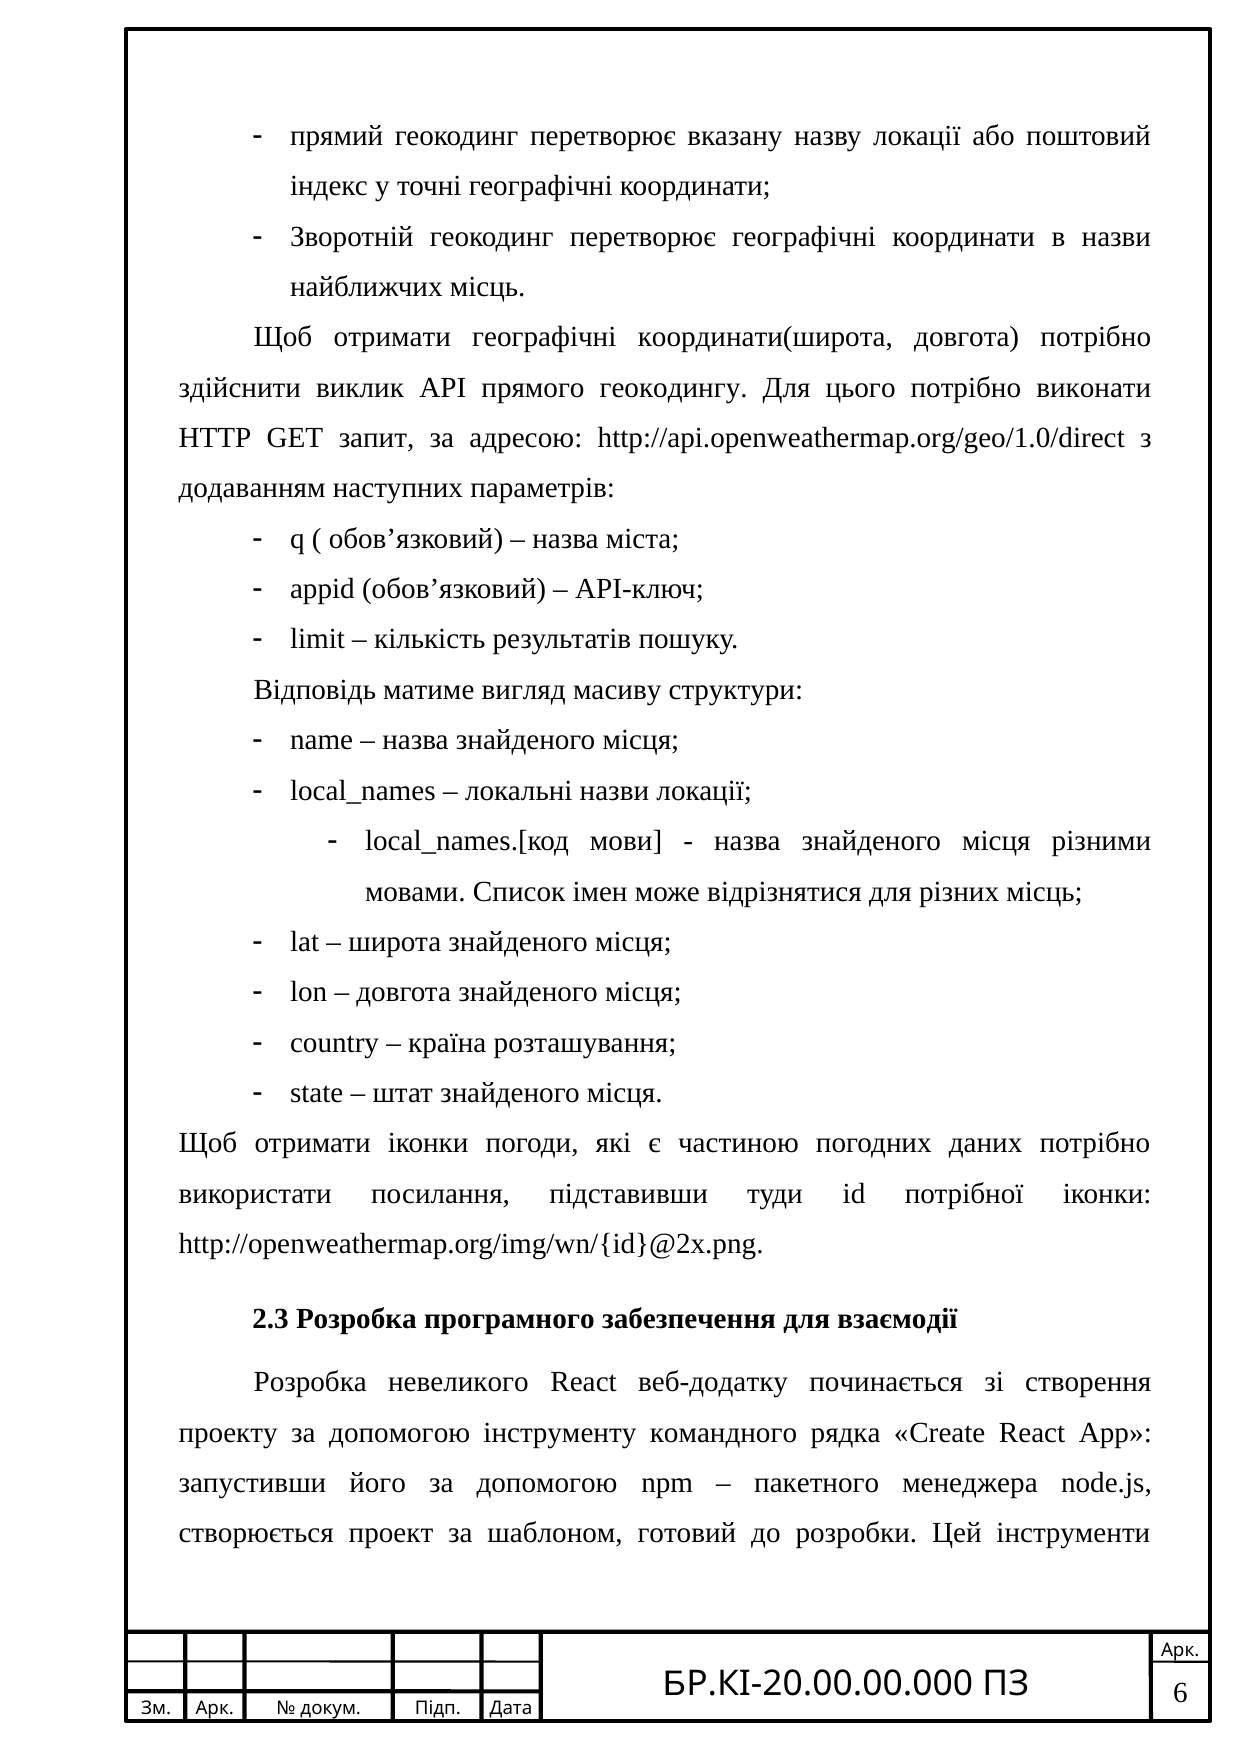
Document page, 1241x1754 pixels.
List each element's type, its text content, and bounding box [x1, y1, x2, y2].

text Відповідь матиме вигляд масиву структури: [178, 672, 1152, 706]
list local_names – локальні назви локації; [252, 773, 1152, 806]
list Зворотній геокодинг перетворює географічні координати в назви найближчих місць. [252, 219, 1152, 303]
text Щоб отримати іконки погоди, які є частиною погодних даних потрібно використати посилання, підставивши туди id потрібної іконки: http://openweathermap.org/img/wn/{id}@2x.png. [178, 1126, 1152, 1260]
list прямий геокодинг перетворює вказану назву локації або поштовий індекс у точні географічні координати; [252, 118, 1152, 202]
subtitle 2.3 Розробка програмного забезпечення для взаємодії [252, 1302, 1152, 1335]
list lat – широта знайденого місця; [252, 924, 1152, 958]
list lon – довгота знайденого місця; [252, 974, 1152, 1008]
list limit – кількість результатів пошуку. [252, 622, 1152, 655]
list local_names.[код мови] - назва знайденого місця різними мовами. Список імен може відрізнятися для різних місць; [327, 823, 1152, 907]
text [178, 1364, 1152, 1549]
text Щоб отримати географічні координати(широта, довгота) потрібно здійснити виклик API прямого геокодингу. Для цього потрібно виконати HTTP GET запит, за адресою: http://api.openweathermap.org/geo/1.0/direct з додаванням наступних параметрів: [178, 319, 1152, 504]
list name – назва знайденого місця; [252, 722, 1152, 756]
list appid (обов’язковий) – API-ключ; [252, 571, 1152, 605]
list country – країна розташування; [252, 1025, 1152, 1058]
list q ( обов’язковий) – назва міста; [252, 521, 1152, 554]
list state – штат знайденого місця. [252, 1075, 1152, 1109]
